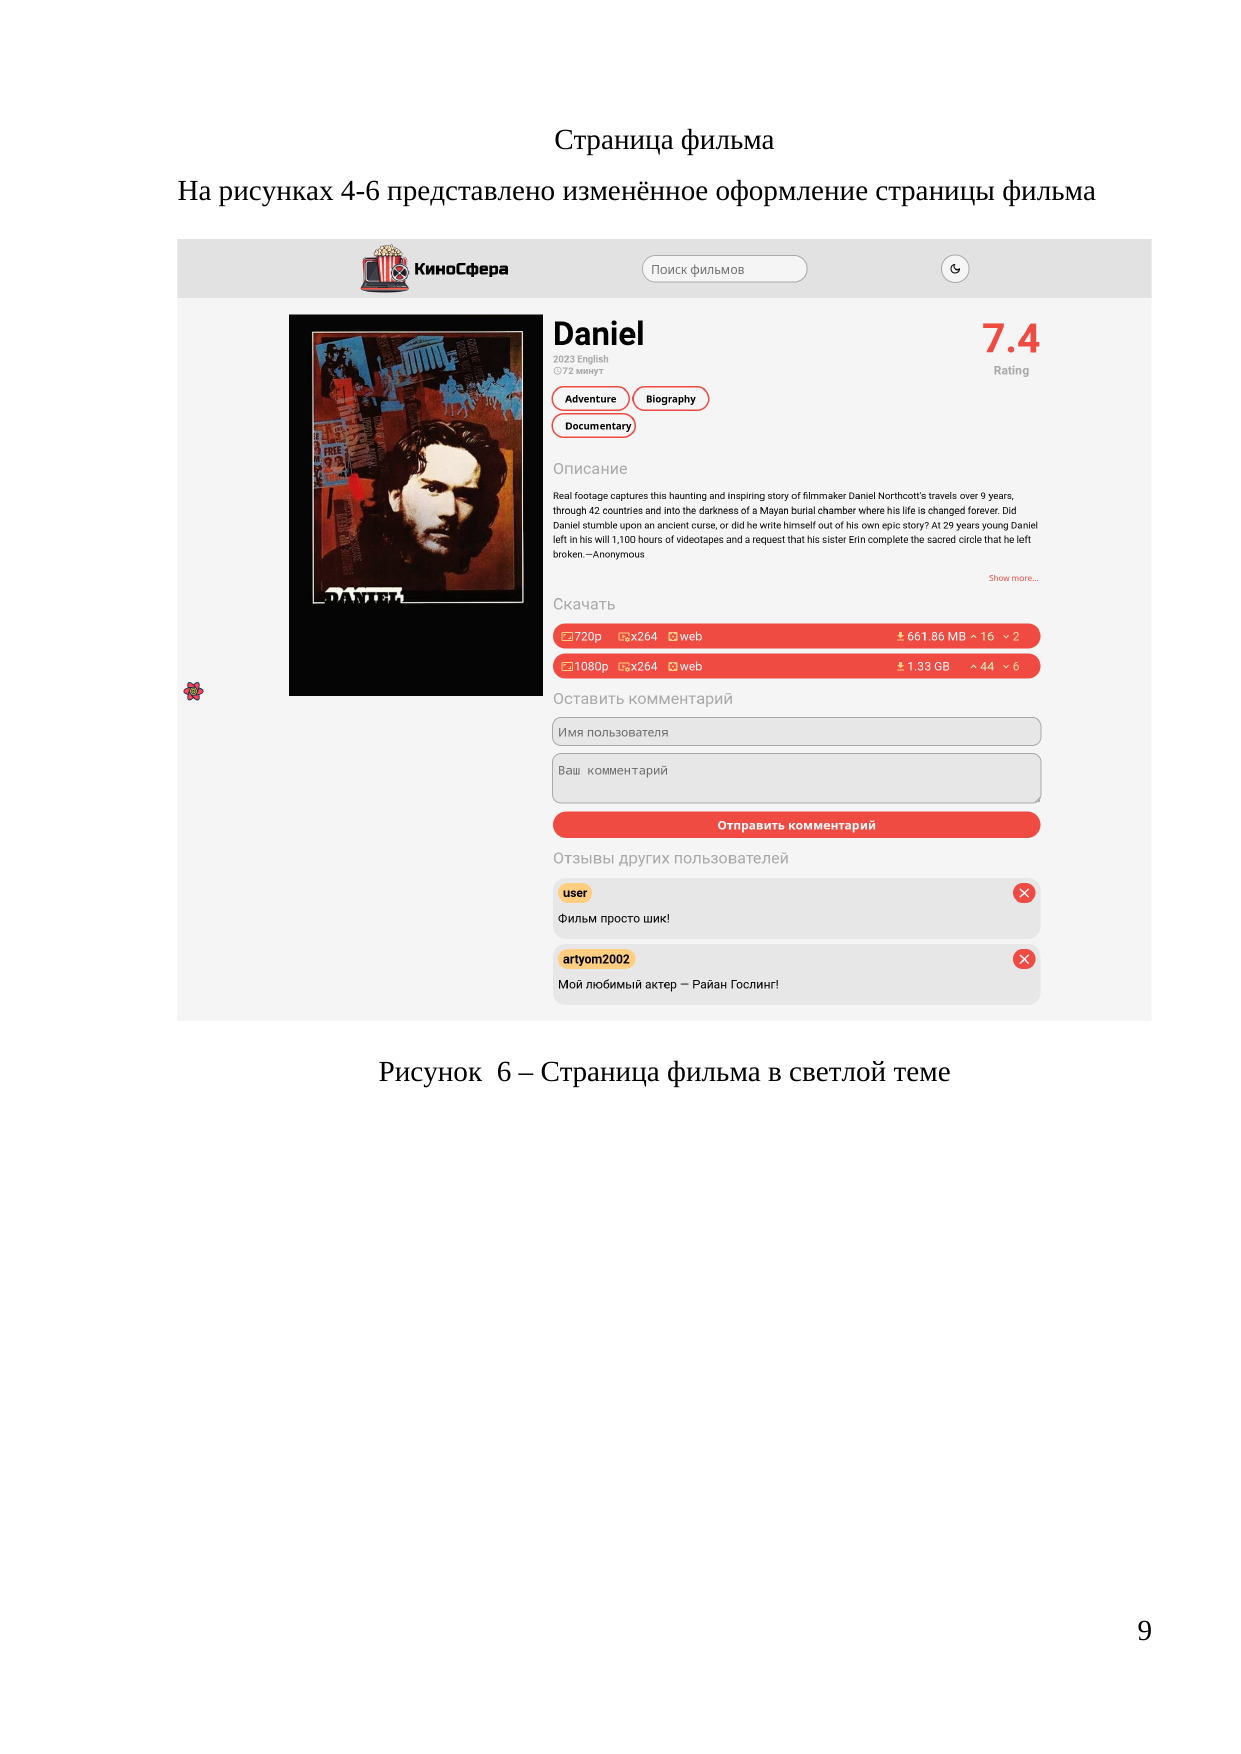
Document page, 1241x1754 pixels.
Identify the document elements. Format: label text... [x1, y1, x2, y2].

text На рисунках 4-6 представлено изменённое оформление страницы фильма [177, 173, 1152, 206]
picture [177, 239, 1152, 1021]
text Рисунок 6 – Страница фильма в светлой теме [177, 1054, 1152, 1087]
subtitle Страница фильма [177, 122, 1152, 156]
